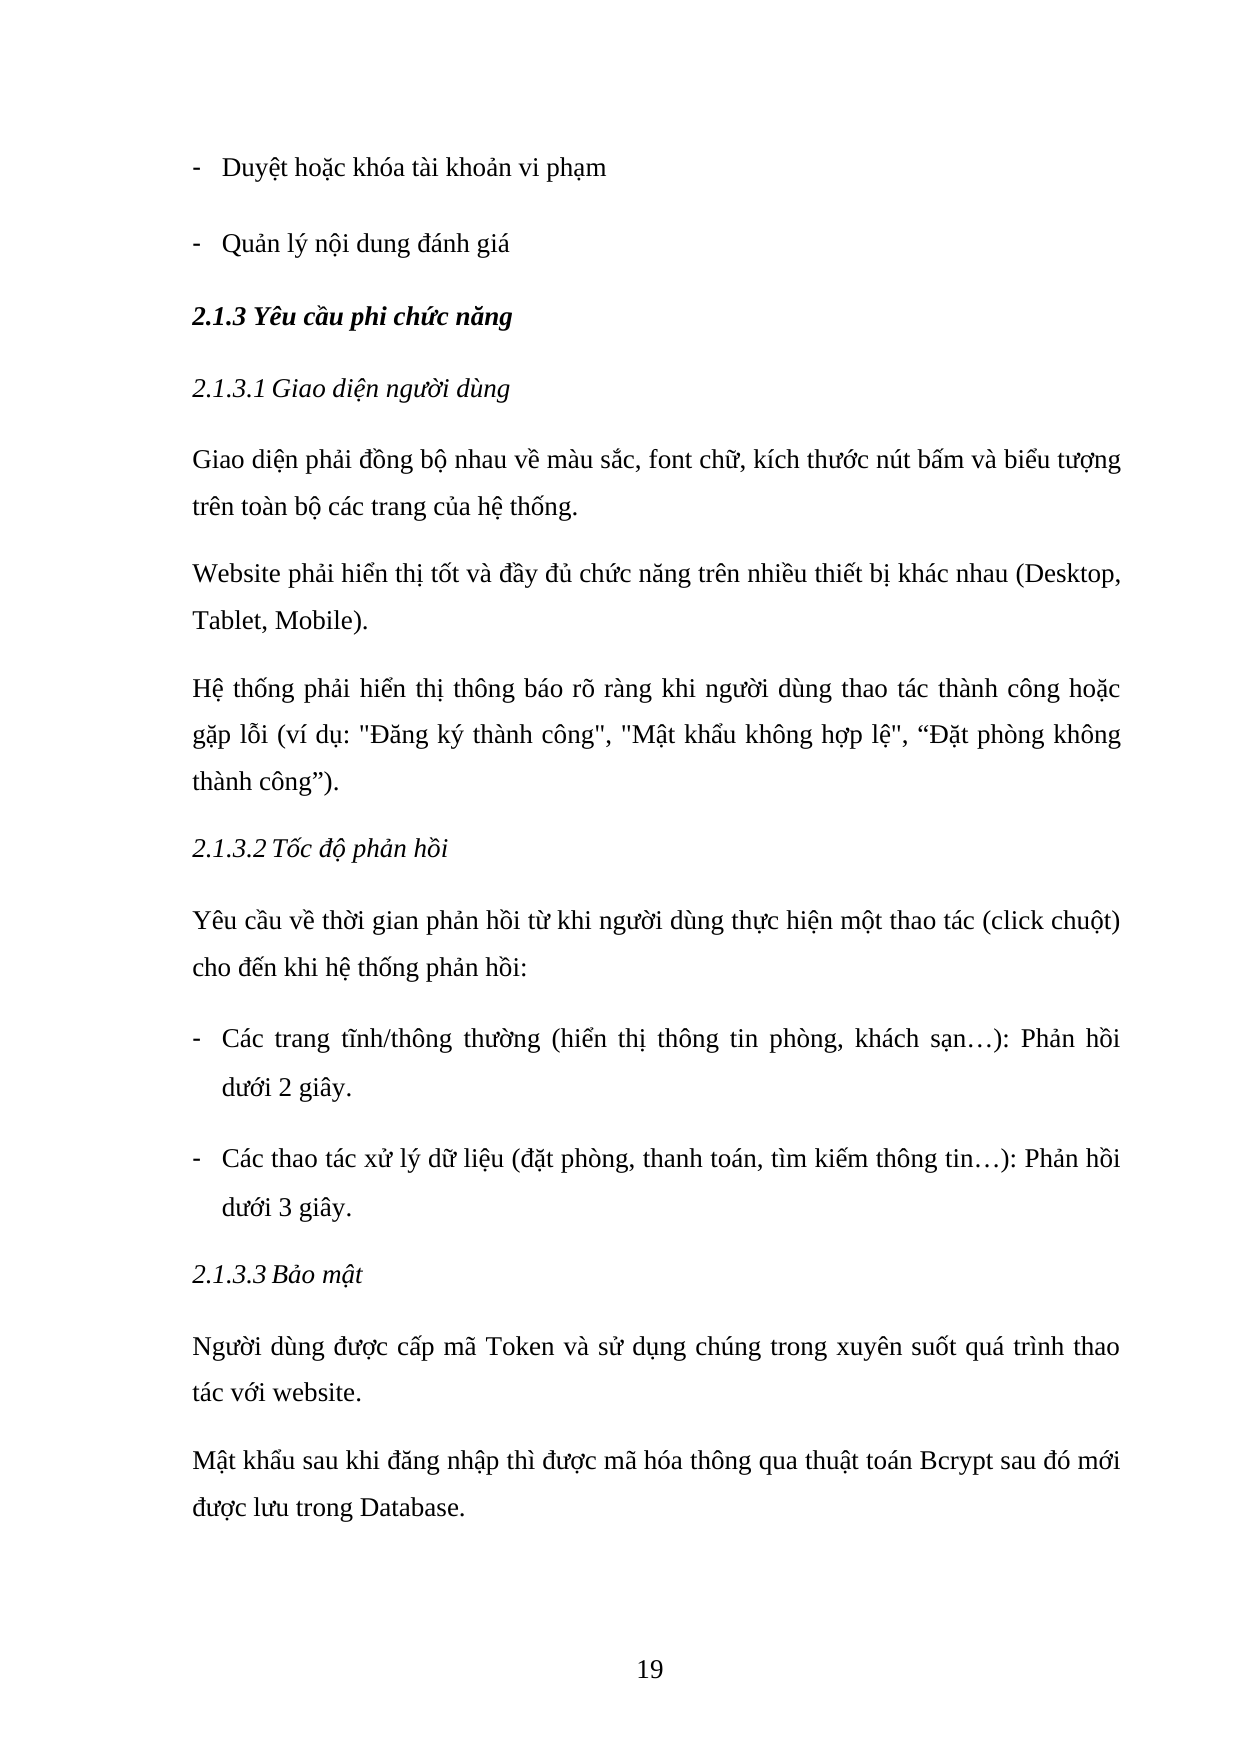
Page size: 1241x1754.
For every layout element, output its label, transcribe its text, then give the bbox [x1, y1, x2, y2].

subtitle Bảo mật [192, 1258, 1122, 1289]
subtitle Giao diện người dùng [192, 372, 1122, 403]
subtitle Yêu cầu phi chức năng [192, 300, 1122, 331]
list Quản lý nội dung đánh giá [192, 224, 1122, 261]
text Yêu cầu về thời gian phản hồi từ khi người dùng thực hiện một thao tác (click chuột) cho đến khi hệ thống phản hồi: [192, 904, 1122, 982]
subtitle Tốc độ phản hồi [192, 832, 1122, 864]
list Các trang tĩnh/thông thường (hiển thị thông tin phòng, khách sạn…): Phản hồi dưới 2 giây. [192, 1018, 1122, 1102]
text Hệ thống phải hiển thị thông báo rõ ràng khi người dùng thao tác thành công hoặc gặp lỗi (ví dụ: "Đăng ký thành công", "Mật khẩu không hợp lệ", “Đặt phòng không thành công”). [192, 672, 1122, 796]
text Website phải hiển thị tốt và đầy đủ chức năng trên nhiều thiết bị khác nhau (Desktop, Tablet, Mobile). [192, 557, 1122, 635]
list Các thao tác xử lý dữ liệu (đặt phòng, thanh toán, tìm kiếm thông tin…): Phản hồi dưới 3 giây. [192, 1138, 1122, 1222]
text Giao diện phải đồng bộ nhau về màu sắc, font chữ, kích thước nút bấm và biểu tượng trên toàn bộ các trang của hệ thống. [192, 443, 1122, 521]
text Mật khẩu sau khi đăng nhập thì được mã hóa thông qua thuật toán Bcrypt sau đó mới được lưu trong Database. [192, 1444, 1122, 1522]
list Duyệt hoặc khóa tài khoản vi phạm [192, 148, 1122, 184]
text Người dùng được cấp mã Token và sử dụng chúng trong xuyên suốt quá trình thao tác với website. [192, 1330, 1122, 1408]
